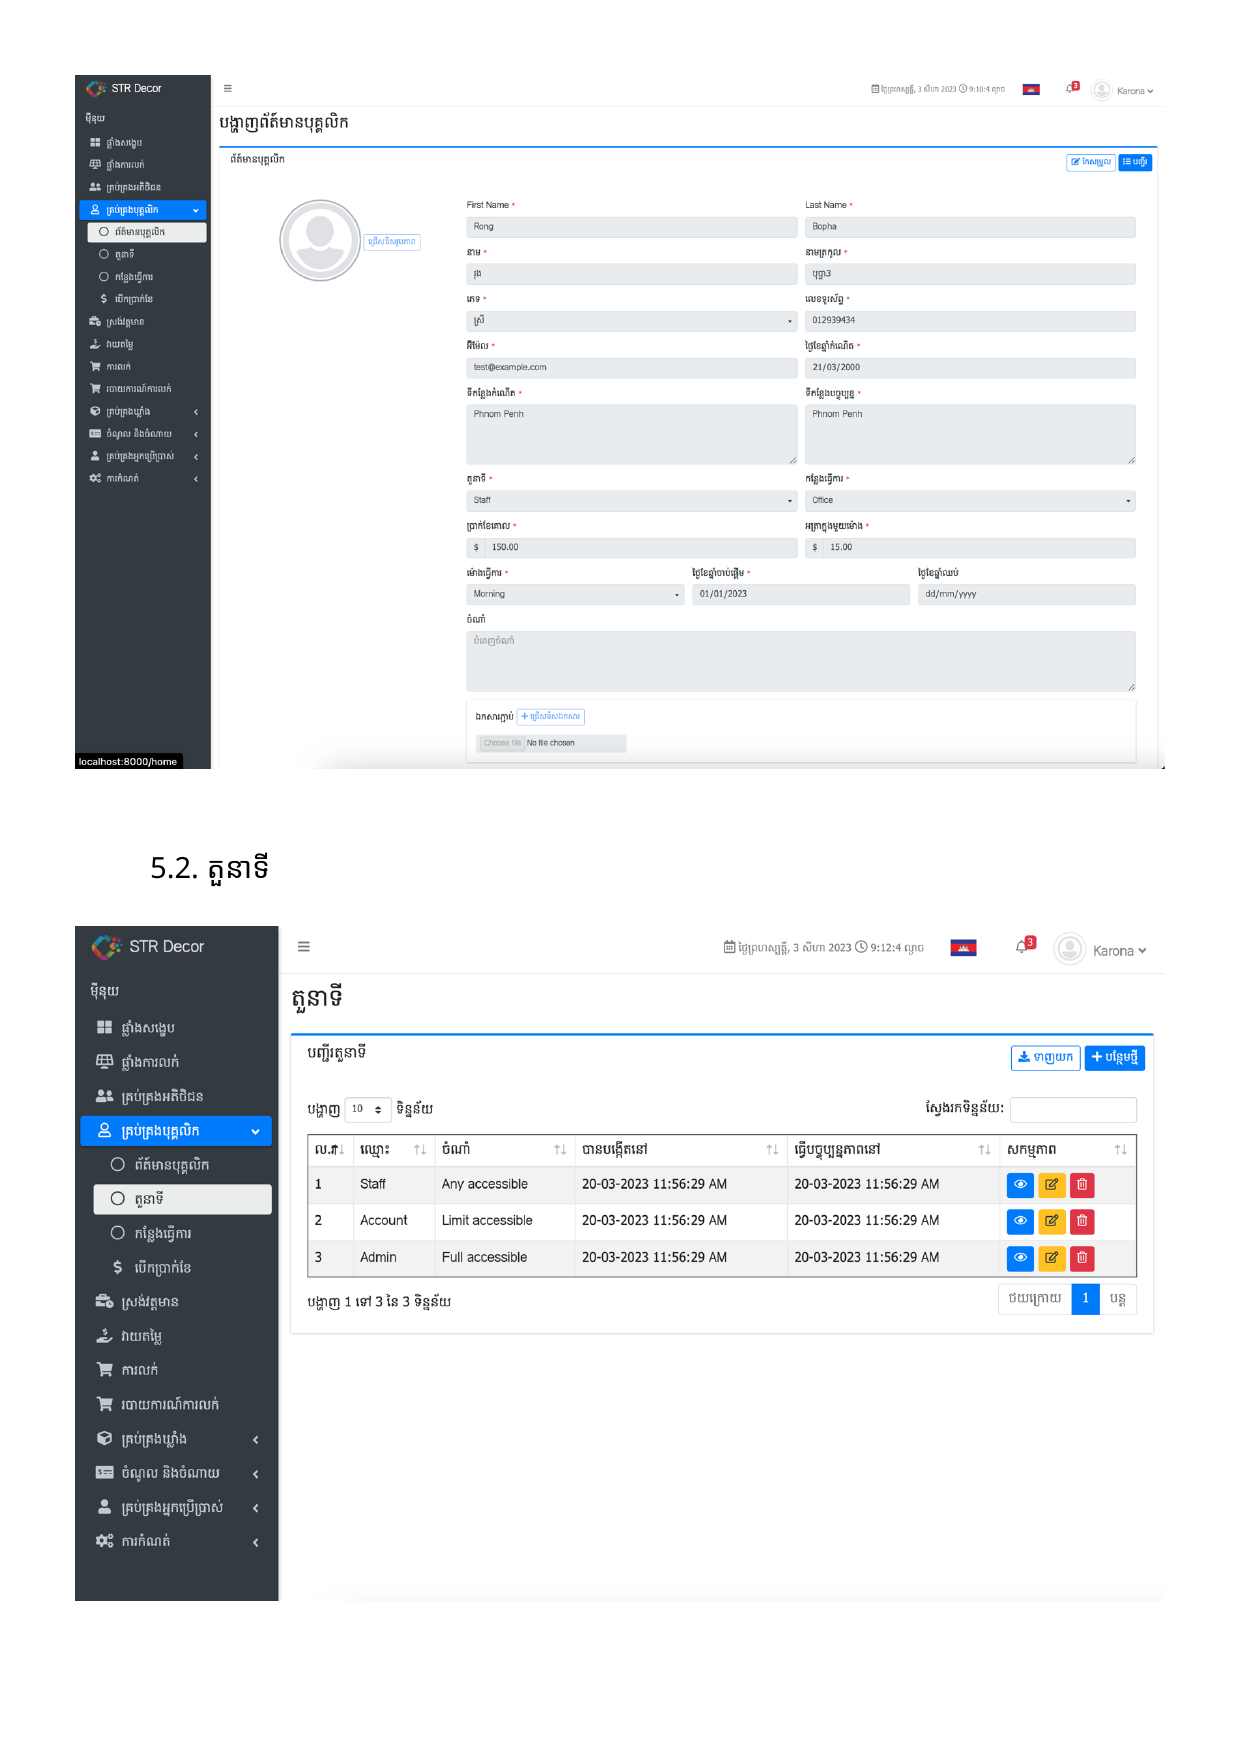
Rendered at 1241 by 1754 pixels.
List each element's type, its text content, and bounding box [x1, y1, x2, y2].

picture [75, 75, 1165, 769]
picture [75, 926, 1165, 1601]
text 5.2. តួនាទី [75, 847, 1165, 887]
